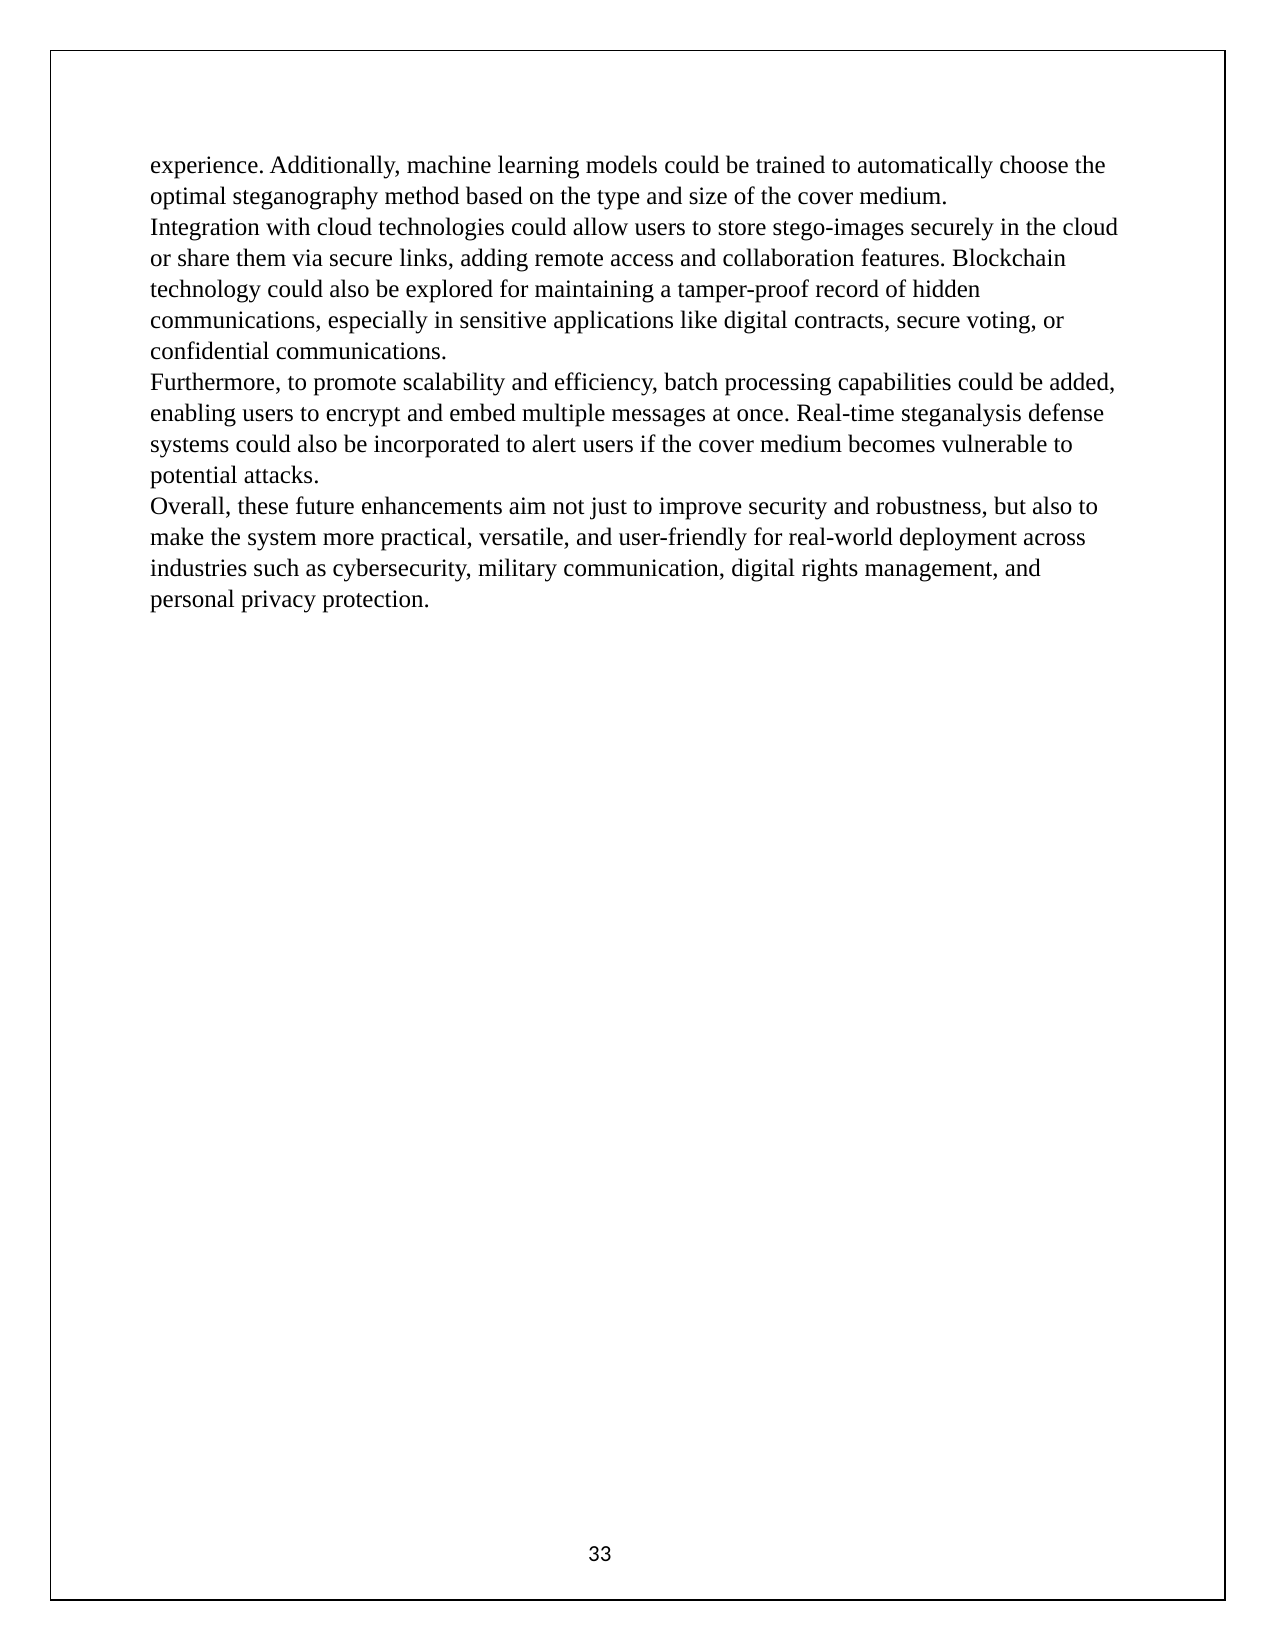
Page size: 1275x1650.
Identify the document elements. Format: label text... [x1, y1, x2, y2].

text Integration with cloud technologies could allow users to store stego-images securely in the cloud or share them via secure links, adding remote access and collaboration features. Blockchain technology could also be explored for maintaining a tamper-proof record of hidden communications, especially in sensitive applications like digital contracts, secure voting, or confidential communications. [150, 212, 1125, 365]
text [150, 150, 1125, 210]
text Overall, these future enhancements aim not just to improve security and robustness, but also to make the system more practical, versatile, and user-friendly for real-world deployment across industries such as cybersecurity, military communication, digital rights management, and personal privacy protection. [150, 491, 1125, 613]
text Furthermore, to promote scalability and efficiency, batch processing capabilities could be added, enabling users to encrypt and embed multiple messages at once. Real-time steganalysis defense systems could also be incorporated to alert users if the cover medium becomes vulnerable to potential attacks. [150, 367, 1125, 489]
